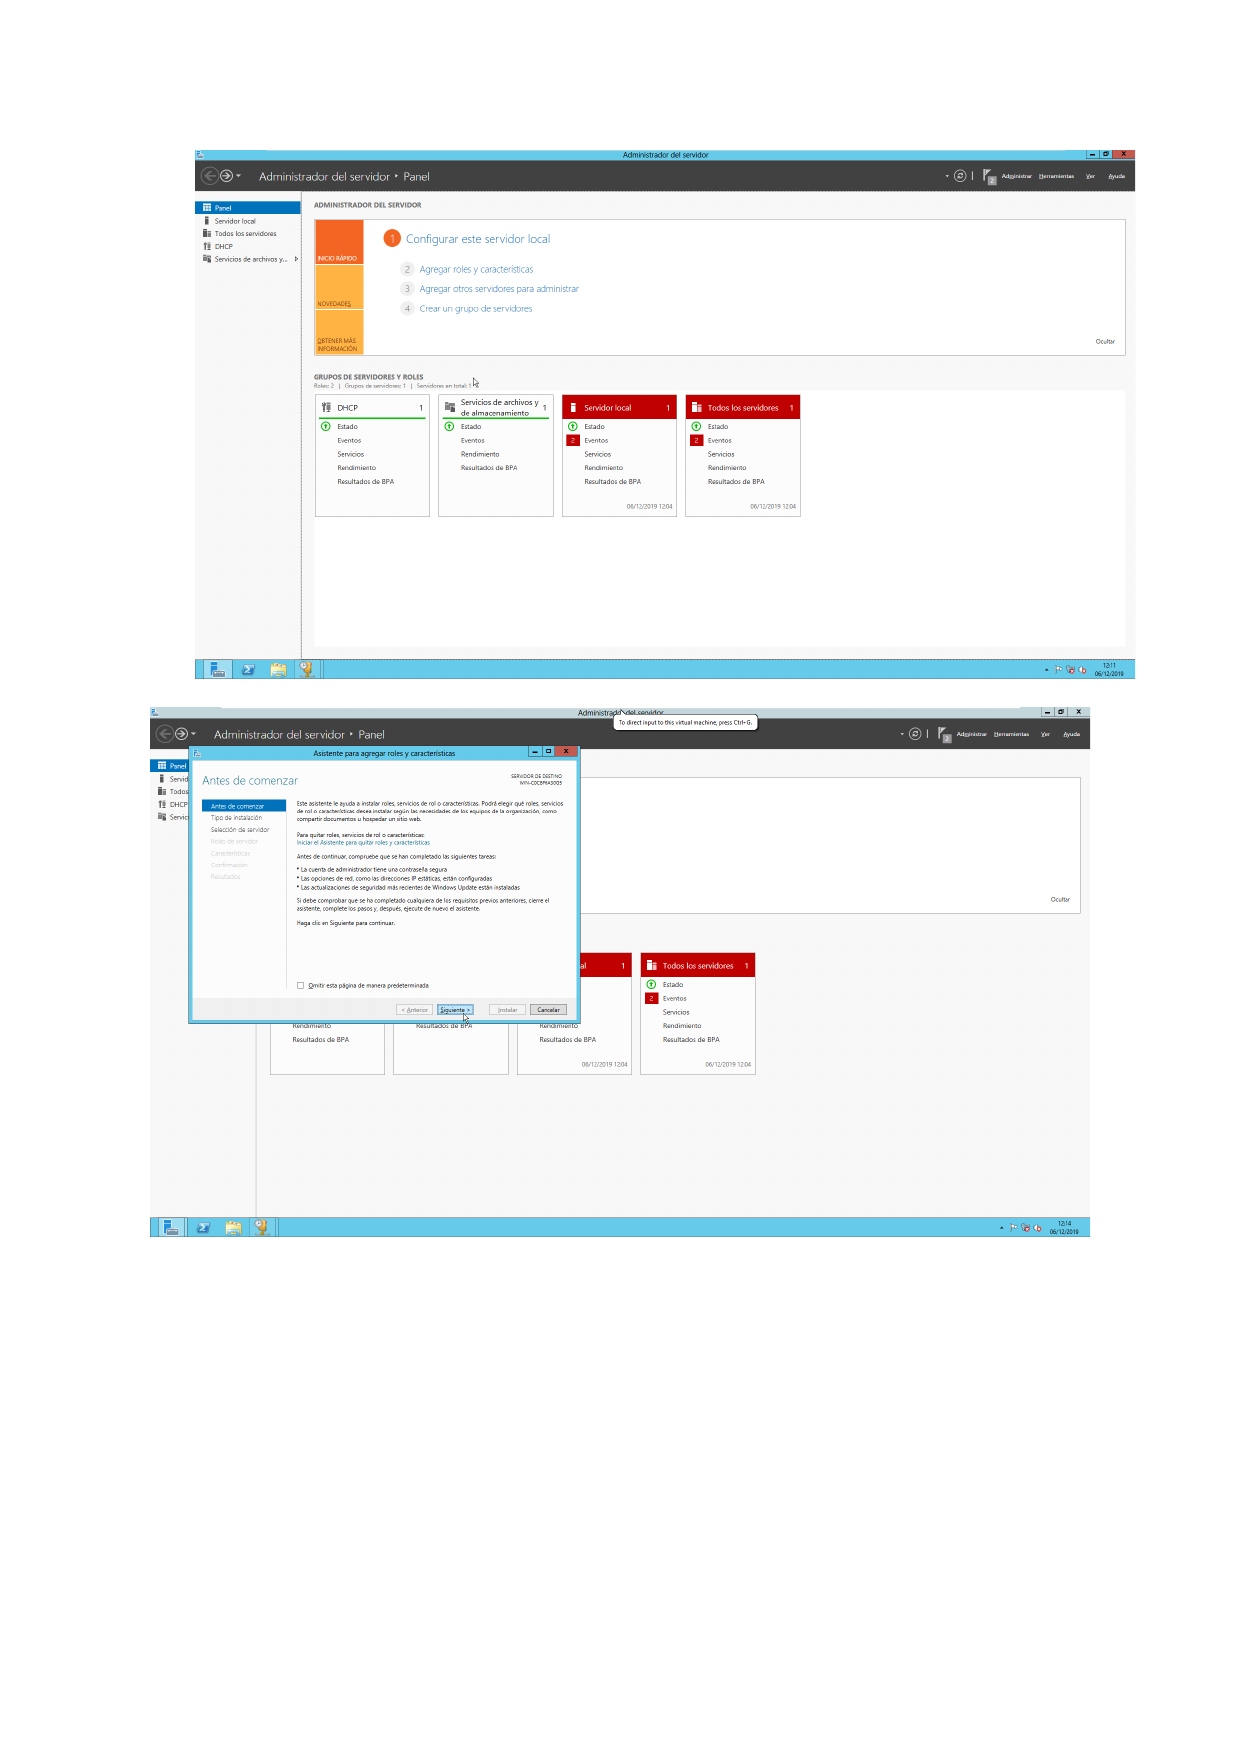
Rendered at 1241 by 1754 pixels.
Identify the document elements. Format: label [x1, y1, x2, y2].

picture [195, 150, 1136, 679]
picture [150, 707, 1091, 1237]
